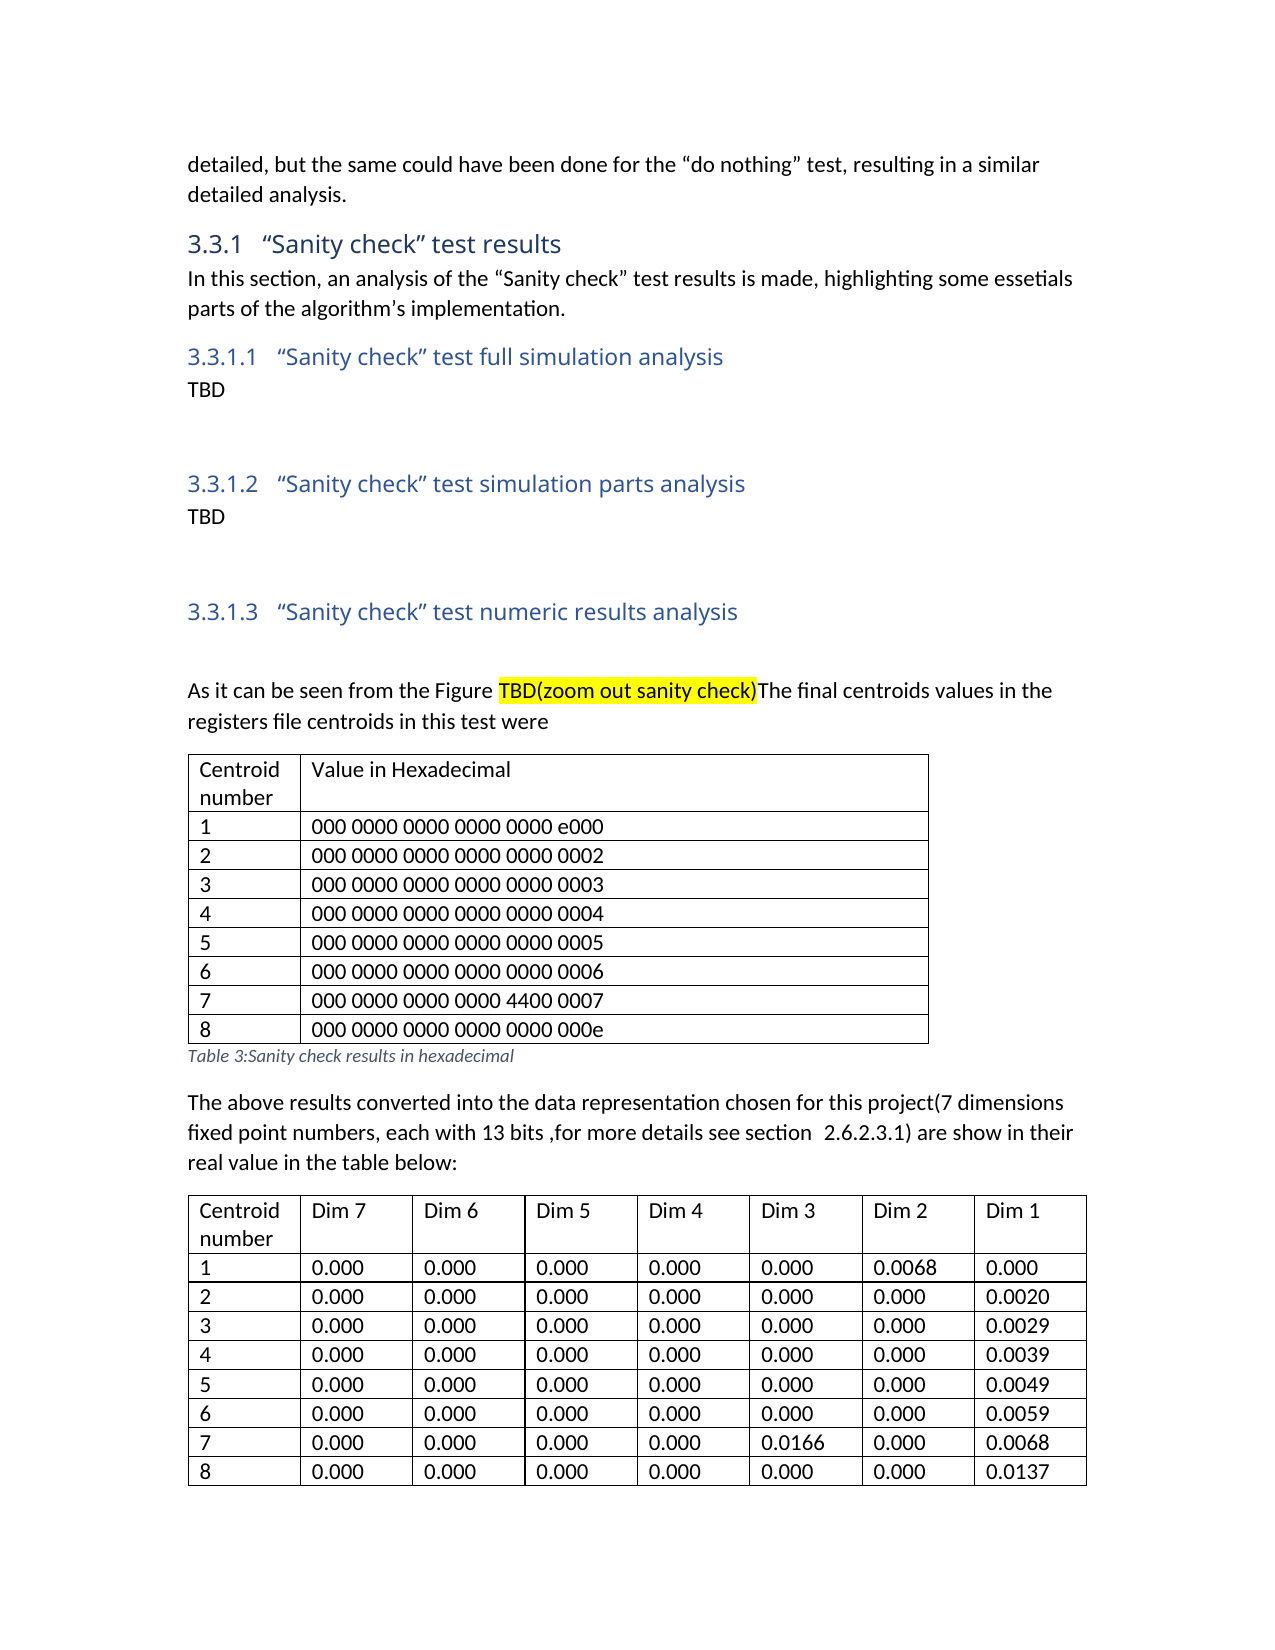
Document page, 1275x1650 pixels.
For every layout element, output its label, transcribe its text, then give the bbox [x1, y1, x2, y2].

table_header Dim 6 [413, 1196, 524, 1252]
table_cell 0.000 [638, 1370, 749, 1398]
table_cell 0.000 [413, 1312, 524, 1339]
table_header Centroid number [189, 1196, 300, 1252]
subtitle “Sanity check” test numeric results analysis [187, 596, 1087, 627]
table_cell 000 0000 0000 0000 0000 0006 [301, 957, 928, 985]
table_header Value in Hexadecimal [301, 755, 928, 811]
table_cell 0.000 [638, 1312, 749, 1339]
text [187, 150, 1087, 208]
table_cell 0.000 [526, 1341, 637, 1369]
table_cell 000 0000 0000 0000 0000 0005 [301, 928, 928, 956]
table_cell 0.0059 [975, 1399, 1086, 1427]
table_cell 0.000 [863, 1399, 974, 1427]
table_cell 0.000 [526, 1283, 637, 1311]
table_cell 0.000 [301, 1283, 412, 1311]
table_cell 0.000 [526, 1457, 637, 1485]
table_cell 6 [189, 1399, 300, 1427]
table_cell 0.000 [413, 1428, 524, 1456]
table_cell 8 [189, 1457, 300, 1485]
table_cell 0.0068 [975, 1428, 1086, 1456]
table_cell 0.000 [638, 1457, 749, 1485]
table_cell 0.000 [750, 1312, 862, 1339]
table_cell 0.000 [863, 1312, 974, 1339]
table_cell 0.000 [750, 1283, 862, 1311]
table_cell 0.0049 [975, 1370, 1086, 1398]
table_cell 000 0000 0000 0000 0000 0004 [301, 899, 928, 927]
table_header Centroid number [189, 755, 300, 811]
table_cell 0.000 [638, 1399, 749, 1427]
table_cell 7 [189, 1428, 300, 1456]
table_cell 0.000 [301, 1341, 412, 1369]
table_header Dim 1 [975, 1196, 1086, 1252]
table_cell 0.000 [638, 1254, 749, 1281]
table_header Dim 2 [863, 1196, 974, 1252]
table_cell 0.000 [638, 1341, 749, 1369]
table_cell 0.000 [750, 1254, 862, 1281]
table_cell 0.000 [413, 1341, 524, 1369]
table_cell 1 [189, 1254, 300, 1281]
table_cell 0.000 [301, 1370, 412, 1398]
text TBD [187, 502, 1087, 530]
table_cell 0.000 [750, 1399, 862, 1427]
table_cell 4 [189, 1341, 300, 1369]
table_cell 0.000 [863, 1370, 974, 1398]
table_cell 0.000 [413, 1457, 524, 1485]
subtitle “Sanity check” test simulation parts analysis [187, 468, 1087, 500]
table_cell 3 [189, 1312, 300, 1339]
subtitle “Sanity check” test full simulation analysis [187, 341, 1087, 372]
table_cell 000 0000 0000 0000 0000 000e [301, 1015, 928, 1043]
table_cell 0.000 [638, 1428, 749, 1456]
table_cell 0.000 [301, 1399, 412, 1427]
table_cell 0.000 [301, 1254, 412, 1281]
subtitle “Sanity check” test results [187, 227, 1087, 261]
table_cell 8 [189, 1015, 300, 1043]
table_cell 0.000 [301, 1428, 412, 1456]
table_cell 0.0166 [750, 1428, 862, 1456]
table_cell 0.000 [413, 1399, 524, 1427]
table_cell 0.000 [863, 1341, 974, 1369]
text Table :Sanity check results in hexadecimal [187, 1044, 1087, 1067]
table_cell 4 [189, 899, 300, 927]
table_cell 0.0137 [975, 1457, 1086, 1485]
table_cell 0.000 [413, 1254, 524, 1281]
table_cell 6 [189, 957, 300, 985]
table_header Dim 7 [301, 1196, 412, 1252]
table_header Dim 4 [638, 1196, 749, 1252]
table_cell 0.000 [638, 1283, 749, 1311]
table_cell 3 [189, 870, 300, 898]
table_cell 0.000 [863, 1457, 974, 1485]
text TBD [187, 375, 1087, 403]
table_cell 0.0029 [975, 1312, 1086, 1339]
table_cell 0.000 [526, 1254, 637, 1281]
table_cell 0.000 [750, 1370, 862, 1398]
table_cell 0.000 [301, 1457, 412, 1485]
table_cell 0.000 [863, 1428, 974, 1456]
table_cell 0.000 [413, 1283, 524, 1311]
table_cell 0.0020 [975, 1283, 1086, 1311]
table_cell 0.000 [750, 1457, 862, 1485]
table_cell 0.000 [526, 1312, 637, 1339]
table_cell 2 [189, 841, 300, 869]
text As it can be seen from the Figure TBD(zoom out sanity check)The final centroids values in the registers file centroids in this test were [187, 677, 1087, 735]
table_cell 0.0039 [975, 1341, 1086, 1369]
table_header Dim 5 [526, 1196, 637, 1252]
table_cell 7 [189, 986, 300, 1014]
table_cell 5 [189, 1370, 300, 1398]
table_cell 0.000 [301, 1312, 412, 1339]
table_cell 1 [189, 812, 300, 840]
table_cell 0.000 [750, 1341, 862, 1369]
table_cell 000 0000 0000 0000 0000 0003 [301, 870, 928, 898]
table_cell 0.000 [526, 1428, 637, 1456]
table_cell 000 0000 0000 0000 0000 0002 [301, 841, 928, 869]
table_cell 000 0000 0000 0000 4400 0007 [301, 986, 928, 1014]
table_cell 0.000 [863, 1283, 974, 1311]
table_cell 0.000 [413, 1370, 524, 1398]
table_cell 0.000 [975, 1254, 1086, 1281]
text In this section, an analysis of the “Sanity check” test results is made, highlighting some essetials parts of the algorithm’s implementation. [187, 264, 1087, 322]
table_cell 5 [189, 928, 300, 956]
table_cell 0.000 [526, 1370, 637, 1398]
table_cell 2 [189, 1283, 300, 1311]
table_cell 0.000 [526, 1399, 637, 1427]
table_header Dim 3 [750, 1196, 862, 1252]
table_cell 000 0000 0000 0000 0000 e000 [301, 812, 928, 840]
table_cell 0.0068 [863, 1254, 974, 1281]
text The above results converted into the data representation chosen for this project(7 dimensions fixed point numbers, each with 13 bits ,for more details see section ‎2.6.2.3.1) are show in their real value in the table below: [187, 1088, 1087, 1176]
